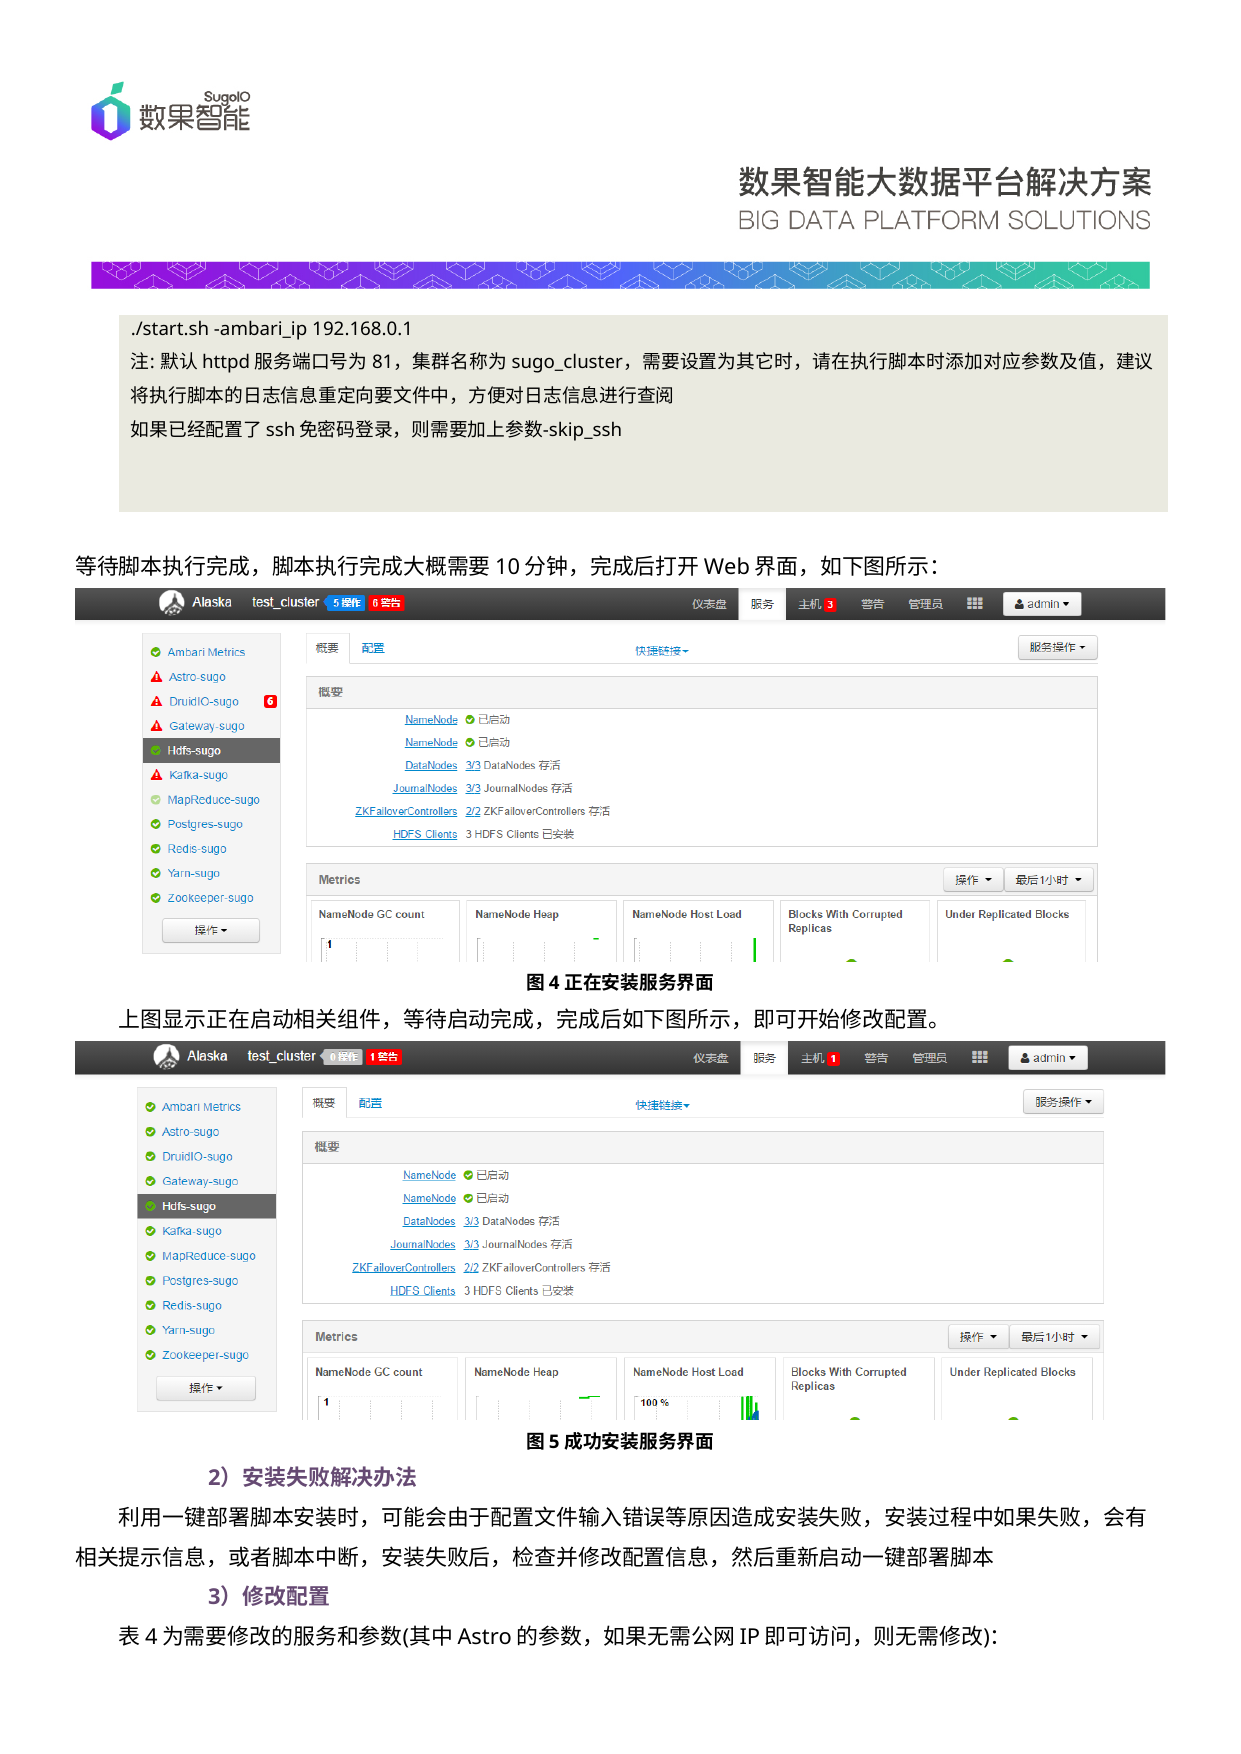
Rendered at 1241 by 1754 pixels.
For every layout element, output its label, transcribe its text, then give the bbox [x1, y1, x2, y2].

text 图5 成功安装服务界面 [75, 1426, 1165, 1453]
picture [75, 75, 1166, 302]
text 图4 正在安装服务界面 [75, 968, 1165, 995]
text 2）安装失败解决办法 [75, 1460, 1165, 1492]
text 利用一键部署脚本安装时，可能会由于配置文件输入错误等原因造成安装失败，安装过程中如果失败，会有相关提示信息，或者脚本中断，安装失败后，检查并修改配置信息，然后重新启动一键部署脚本 [75, 1500, 1165, 1571]
text 表4为需要修改的服务和参数(其中Astro的参数，如果无需公网IP即可访问，则无需修改)： [75, 1619, 1165, 1651]
text 上图显示正在启动相关组件，等待启动完成，完成后如下图所示，即可开始修改配置。 [75, 1002, 1165, 1033]
table_header ./start.sh -ambari_ip 192.168.0.1 注: 默认httpd服务端口号为81，集群名称为sugo_cluster，需要设置为其它时，请在执行脚本时添加对应参数及值，建议将执行脚本的日志信息重定向要文件中，方便对日志信息进行查阅 如果已经配置了ssh免密码登录，则需要加上参数-skip_ssh [119, 315, 1168, 512]
picture [75, 588, 1166, 962]
text 等待脚本执行完成，脚本执行完成大概需要10分钟，完成后打开Web界面，如下图所示： [75, 549, 1165, 581]
text 3）修改配置 [75, 1579, 1165, 1611]
picture [75, 1041, 1166, 1420]
